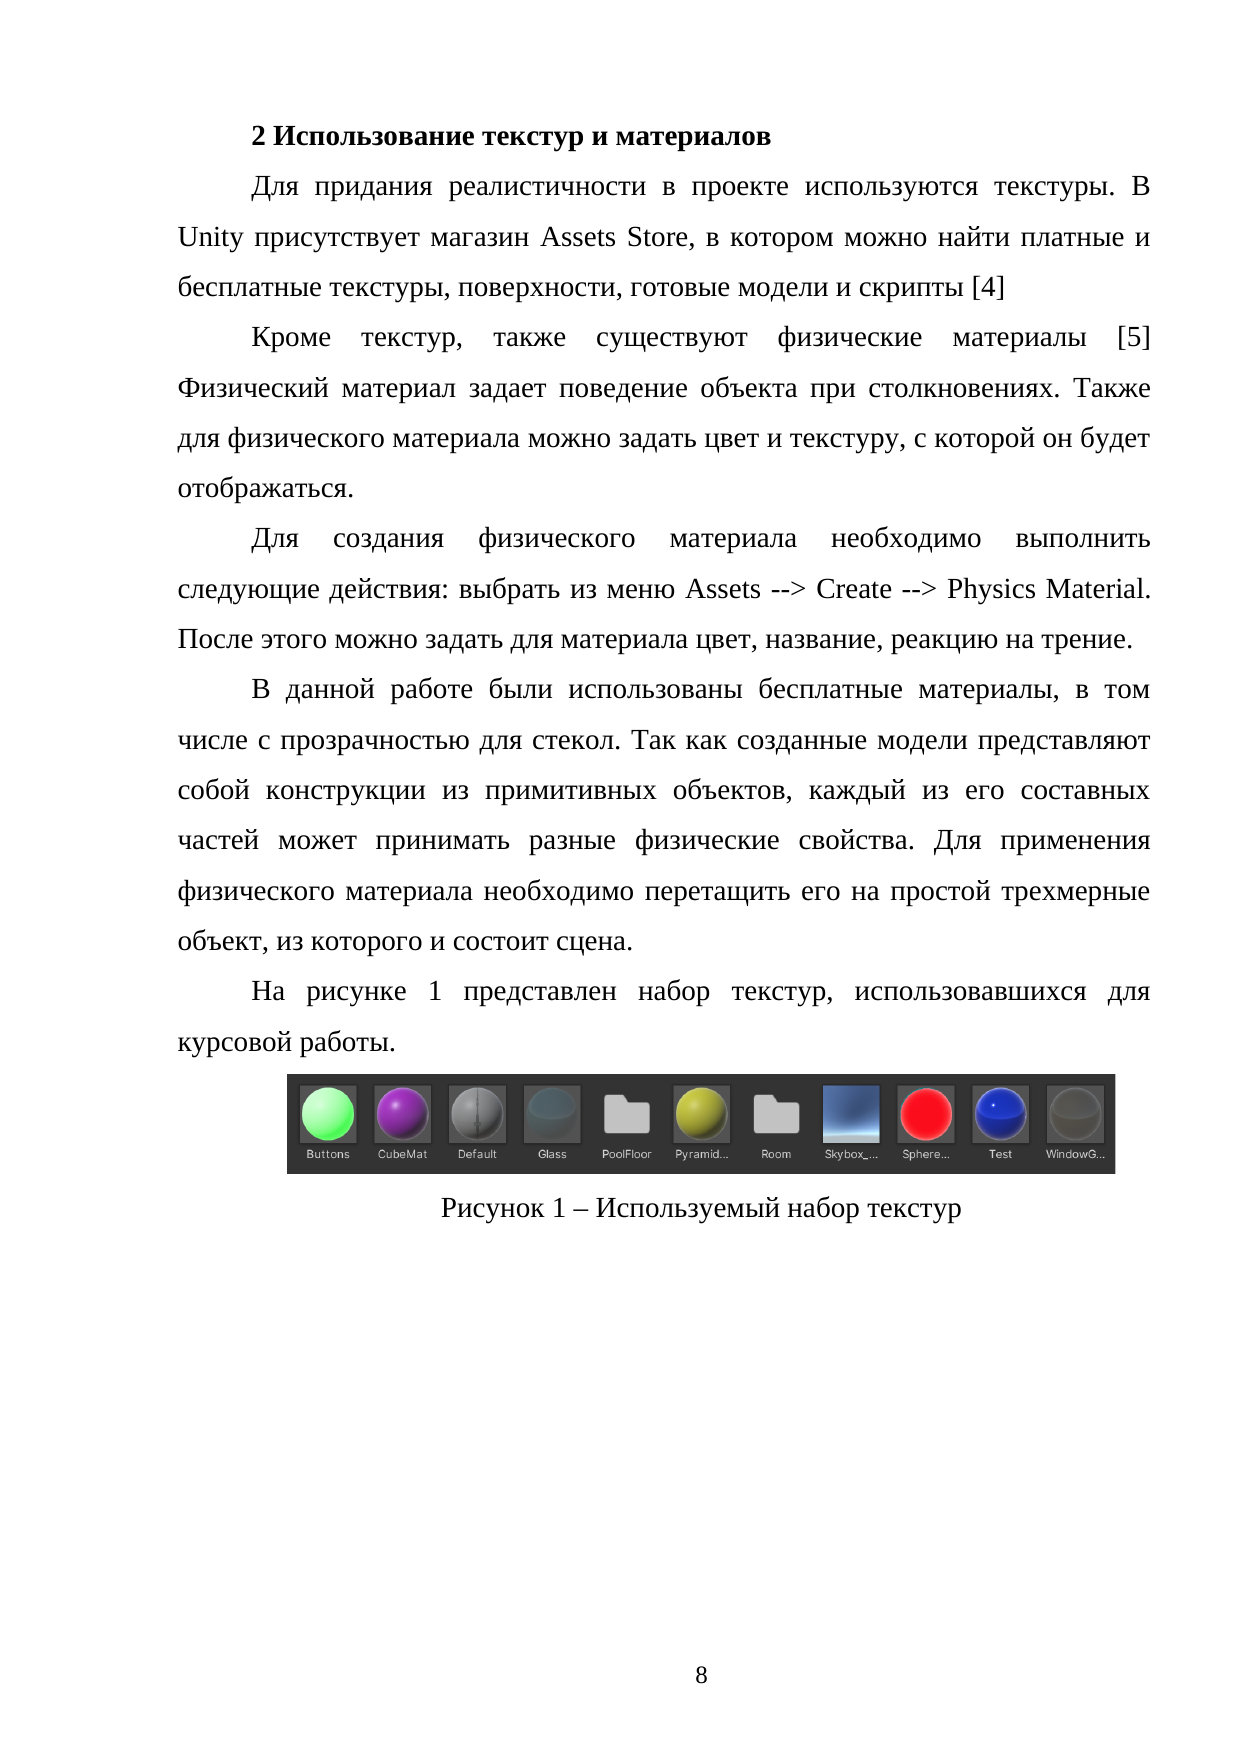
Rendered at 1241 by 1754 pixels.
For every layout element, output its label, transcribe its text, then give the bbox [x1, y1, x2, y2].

picture [287, 1074, 1116, 1174]
text Для создания физического материала необходимо выполнить следующие действия: выбрать из меню Assets --> Create --> Physics Material. После этого можно задать для материала цвет, название, реакцию на трение. [177, 521, 1152, 655]
text В данной работе были использованы бесплатные материалы, в том числе с прозрачностью для стекол. Так как созданные модели представляют собой конструкции из примитивных объектов, каждый из его составных частей может принимать разные физические свойства. Для применения физического материала необходимо перетащить его на простой трехмерные объект, из которого и состоит сцена. [177, 672, 1152, 957]
text Для придания реалистичности в проекте используются текстуры. В Unity присутствует магазин Assets Store, в котором можно найти платные и бесплатные текстуры, поверхности, готовые модели и скрипты [4] [177, 168, 1152, 303]
text Рисунок 1 – Используемый набор текстур [177, 1190, 1152, 1224]
text Кроме текстур, также существуют физические материалы [5] Физический материал задает поведение объекта при столкновениях. Также для физического материала можно задать цвет и текстуру, с которой он будет отображаться. [177, 319, 1152, 504]
text На рисунке 1 представлен набор текстур, использовавшихся для курсовой работы. [177, 973, 1152, 1057]
subtitle 2 Использование текстур и материалов [177, 118, 1152, 152]
